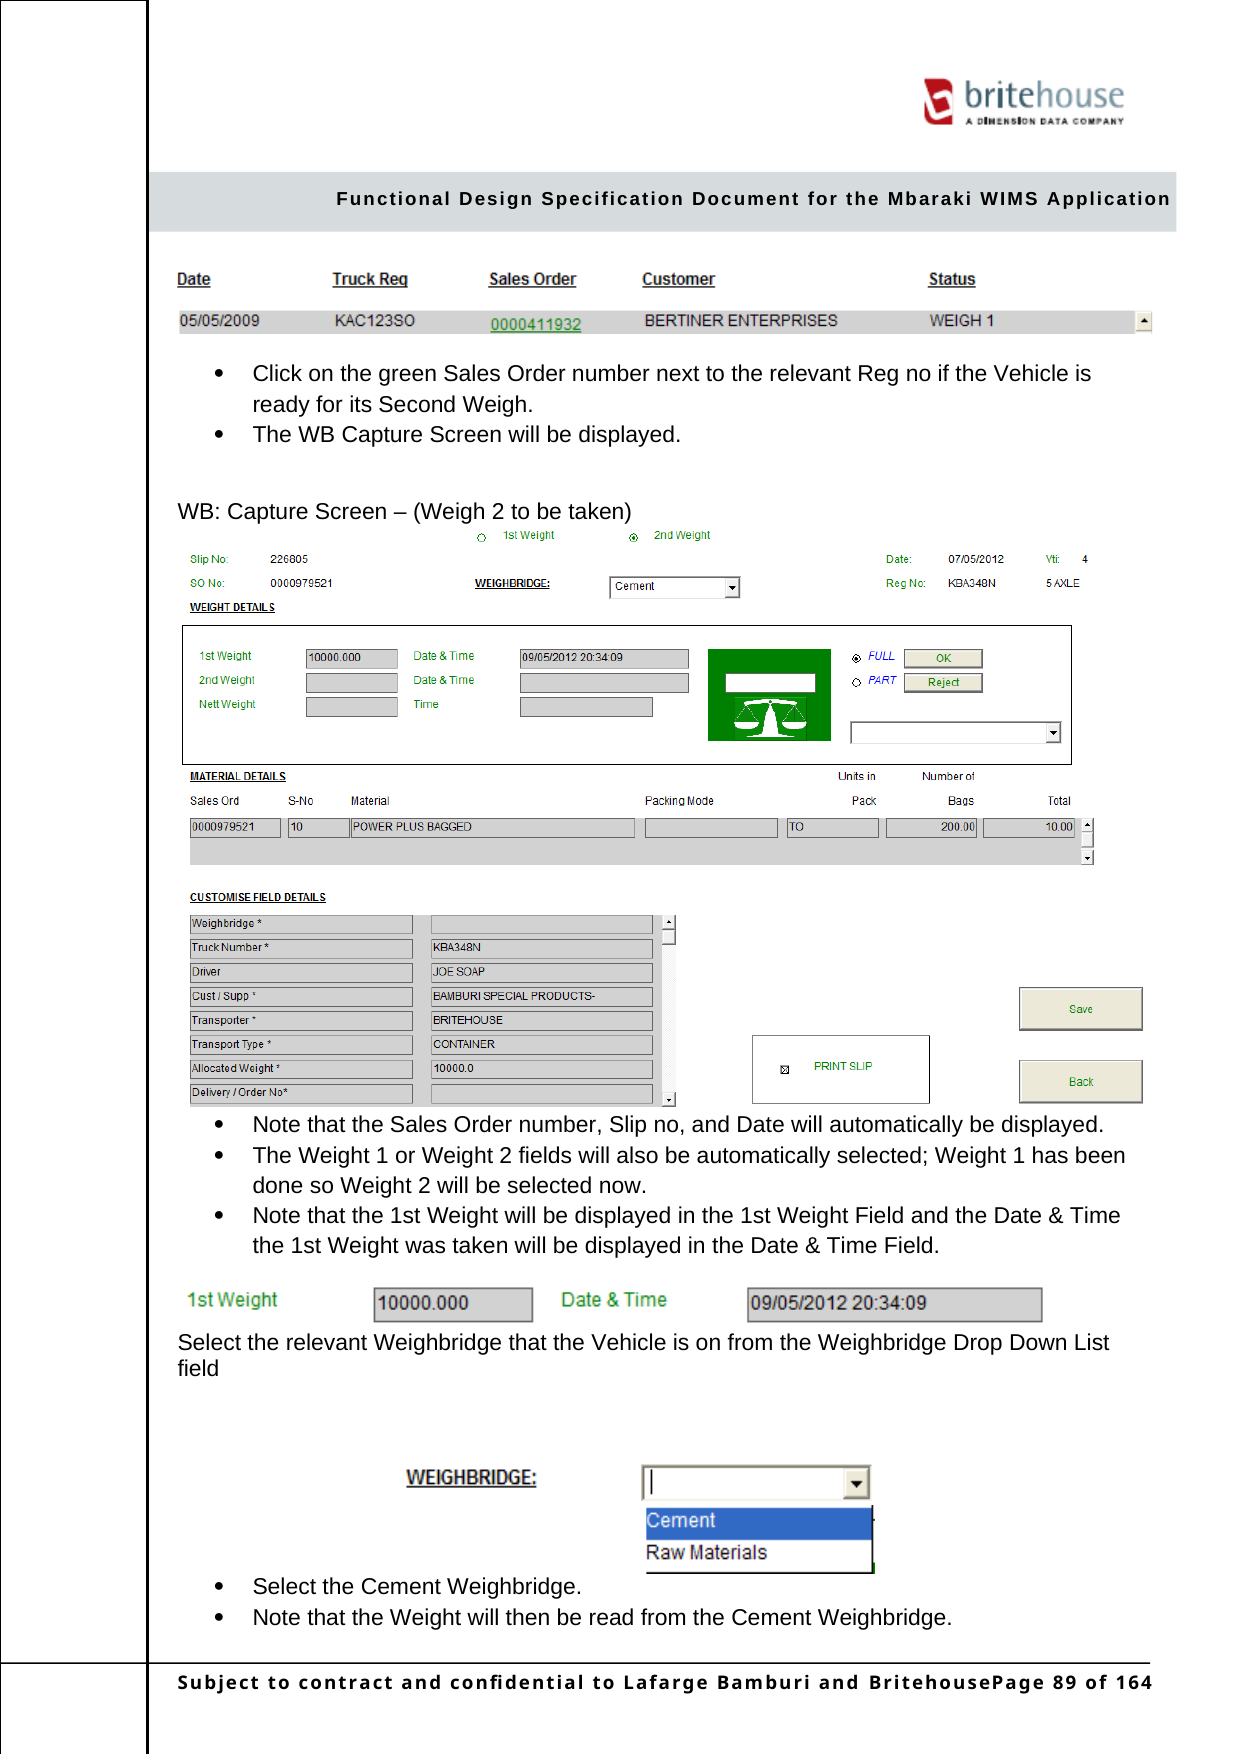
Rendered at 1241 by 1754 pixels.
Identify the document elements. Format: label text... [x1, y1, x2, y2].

text Select the relevant Weighbridge that the Vehicle is on from the Weighbridge Drop Down List field [177, 1329, 1152, 1382]
list The Weight 1 or Weight 2 fields will also be automatically selected; Weight 1 has been done so Weight 2 will be selected now. [215, 1142, 1152, 1198]
picture [908, 58, 1144, 140]
picture [177, 262, 1153, 334]
list Note that the Weight will then be read from the Cement Weighbridge. [215, 1603, 1152, 1630]
list Click on the green Sales Order number next to the relevant Reg no if the Vehicle is ready for its Second Weigh. [215, 360, 1152, 417]
picture [402, 1460, 878, 1574]
list Note that the Sales Order number, Slip no, and Date will automatically be displayed. [215, 1111, 1152, 1138]
picture [177, 1283, 1057, 1329]
list Note that the 1st Weight will be displayed in the 1st Weight Field and the Date & Time the 1st Weight was taken will be displayed in the Date & Time Field. [215, 1202, 1152, 1259]
list The WB Capture Screen will be displayed. [215, 421, 1152, 447]
text WB: Capture Screen – (Weigh 2 to be taken) [177, 498, 1152, 524]
list Select the Cement Weighbridge. [215, 1573, 1152, 1599]
picture [177, 524, 1151, 1112]
